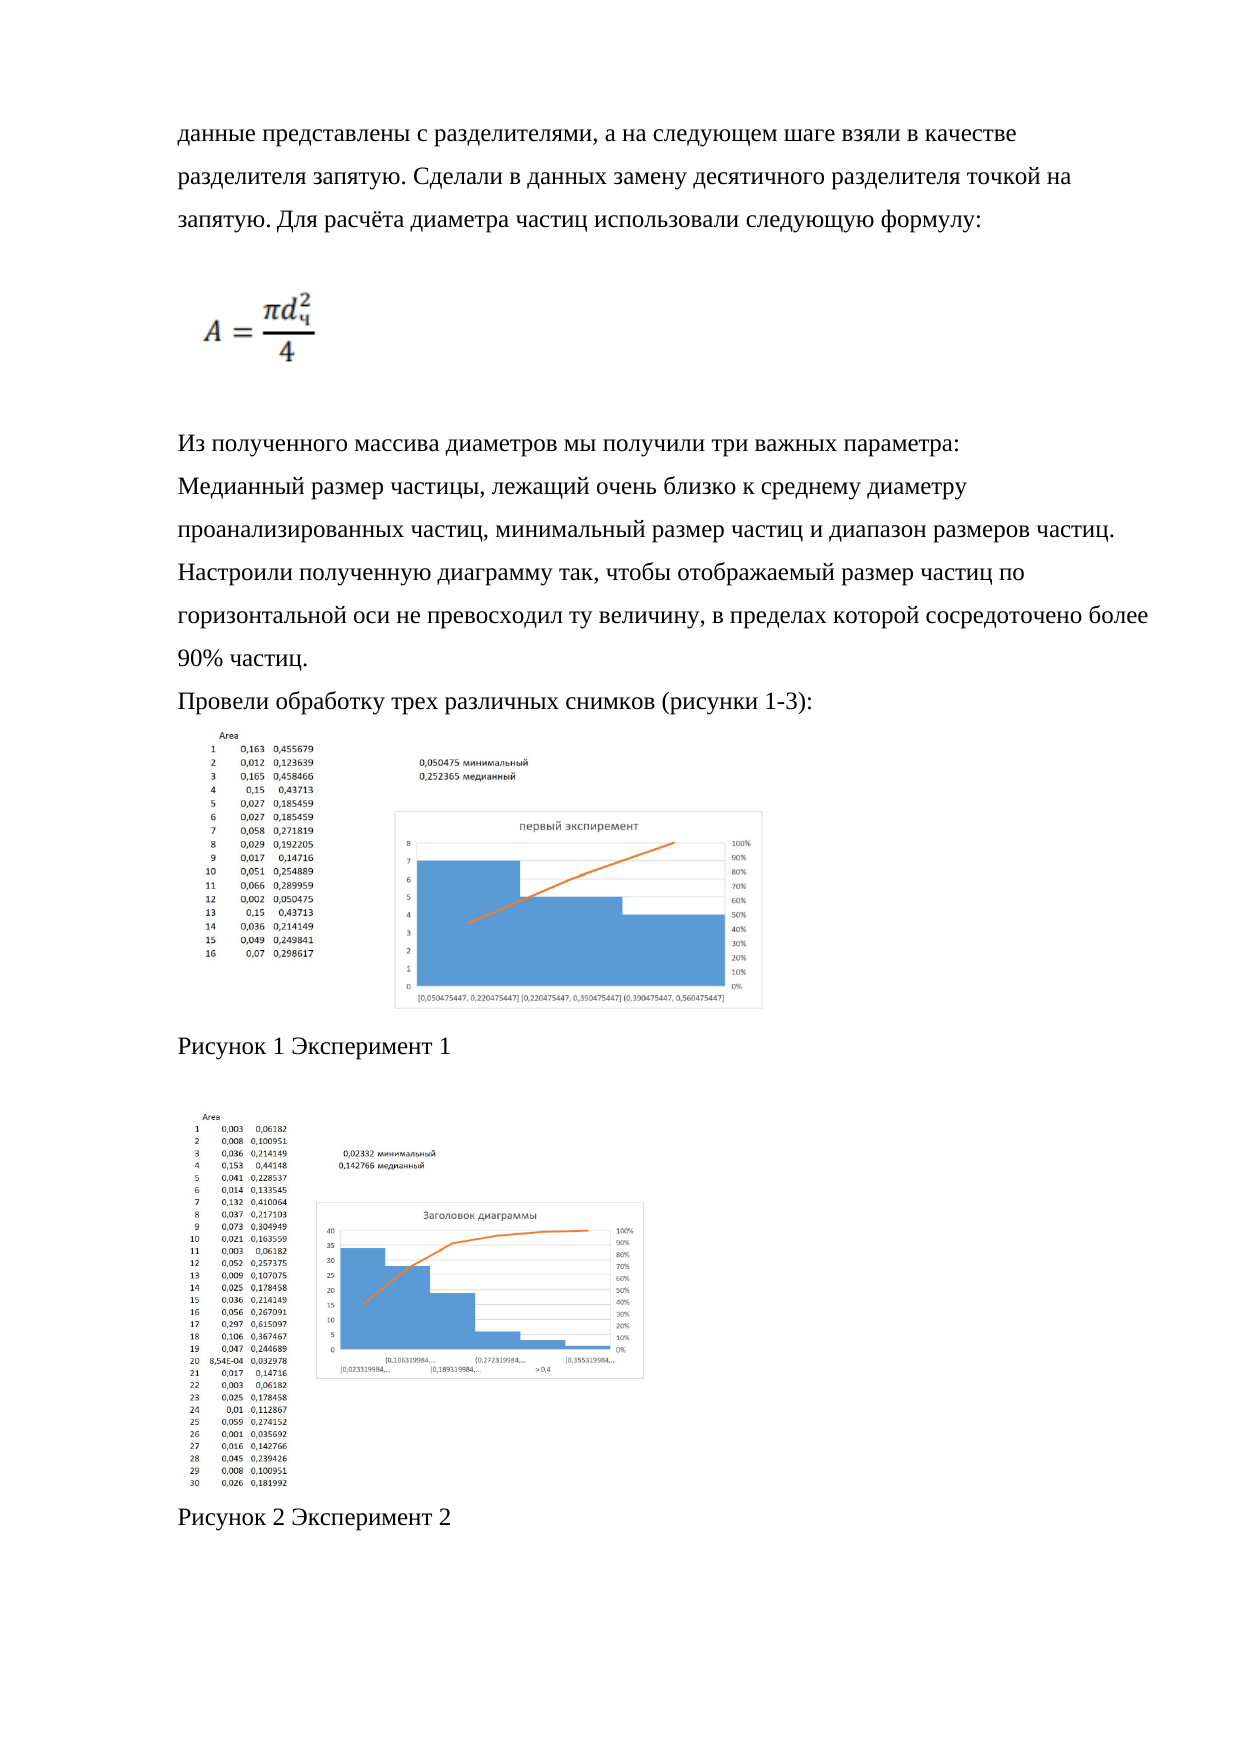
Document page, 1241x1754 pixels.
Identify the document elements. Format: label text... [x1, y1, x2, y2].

picture [177, 729, 778, 1019]
text Рисунок 1 Эксперимент 1 [177, 1031, 1152, 1060]
text Из полученного массива диаметров мы получили три важных параметра: [177, 428, 1152, 456]
picture [177, 1110, 657, 1489]
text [177, 118, 1152, 233]
text Провели обработку трех различных снимков (рисунки 1-3): [177, 686, 1152, 715]
picture [177, 283, 348, 379]
text Медианный размер частицы, лежащий очень близко к среднему диаметру проанализированных частиц, минимальный размер частиц и диапазон размеров частиц. Настроили полученную диаграмму так, чтобы отображаемый размер частиц по горизонтальной оси не превосходил ту величину, в пределах которой сосредоточено более 90% частиц. [177, 471, 1152, 672]
text Рисунок 2 Эксперимент 2 [177, 1502, 1152, 1531]
